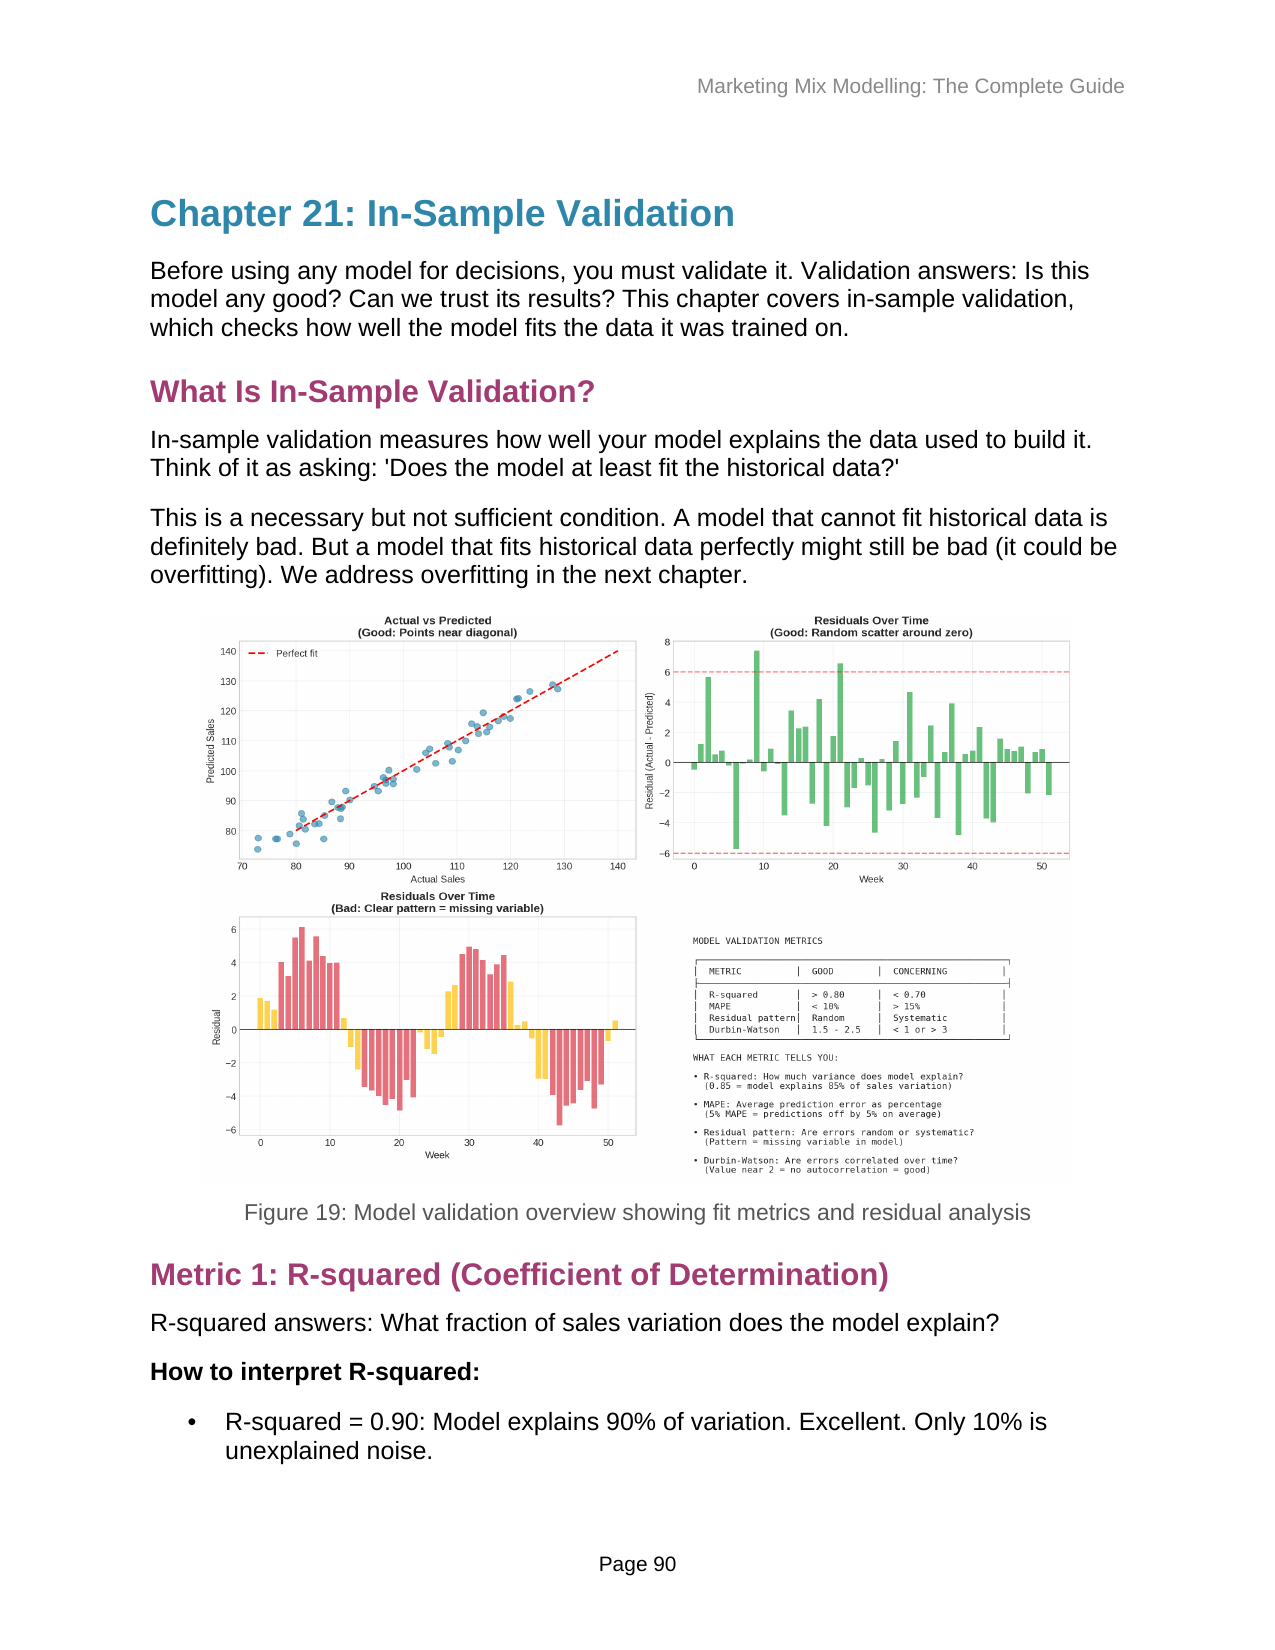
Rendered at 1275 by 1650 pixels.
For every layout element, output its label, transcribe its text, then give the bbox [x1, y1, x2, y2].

text Before using any model for decisions, you must validate it. Validation answers: Is this model any good? Can we trust its results? This chapter covers in-sample validation, which checks how well the model fits the data it was trained on. [150, 256, 1125, 342]
text This is a necessary but not sufficient condition. A model that cannot fit historical data is definitely bad. But a model that fits historical data perfectly might still be bad (it could be overfitting). We address overfitting in the next chapter. [150, 503, 1125, 589]
text In-sample validation measures how well your model explains the data used to build it. Think of it as asking: 'Does the model at least fit the historical data?' [150, 425, 1125, 482]
text Figure 19: Model validation overview showing fit metrics and residual analysis [150, 1199, 1125, 1225]
text How to interpret R-squared: [150, 1357, 1125, 1386]
list R-squared = 0.90: Model explains 90% of variation. Excellent. Only 10% is unexplained noise. [187, 1407, 1125, 1464]
subtitle Chapter 21: In-Sample Validation [150, 192, 1125, 235]
subtitle Metric 1: R-squared (Coefficient of Determination) [150, 1256, 1125, 1292]
picture [200, 610, 1075, 1189]
subtitle What Is In-Sample Validation? [150, 373, 1125, 409]
text R-squared answers: What fraction of sales variation does the model explain? [150, 1308, 1125, 1337]
